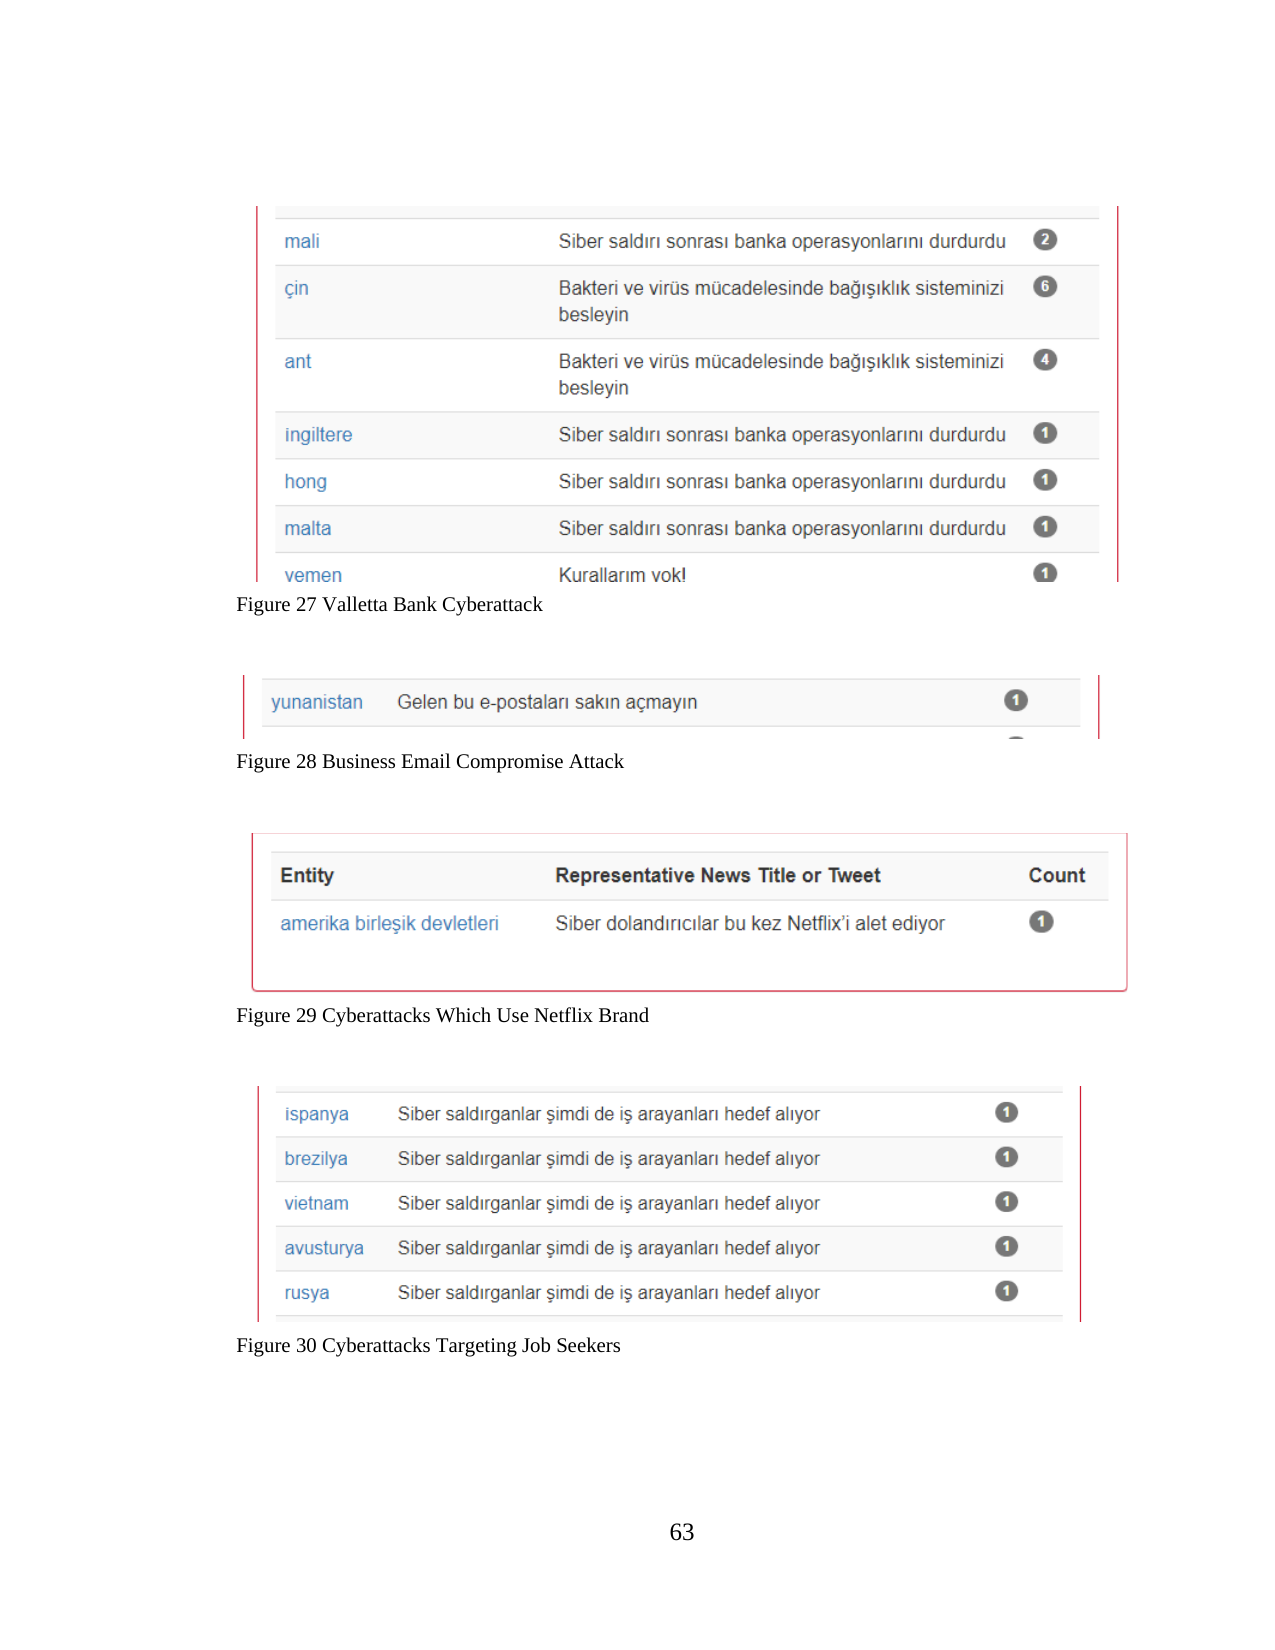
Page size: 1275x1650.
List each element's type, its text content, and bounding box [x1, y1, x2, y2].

text Figure 29 Cyberattacks Which Use Netflix Brand [236, 1003, 1127, 1027]
text Figure 30 Cyberattacks Targeting Job Seekers [236, 1332, 1127, 1357]
text Figure 27 Valletta Bank Cyberattack [236, 592, 1127, 616]
text Figure 28 Business Email Compromise Attack [236, 749, 1127, 773]
picture [236, 206, 1128, 582]
picture [236, 675, 1128, 739]
picture [236, 833, 1128, 993]
picture [236, 1086, 1128, 1322]
